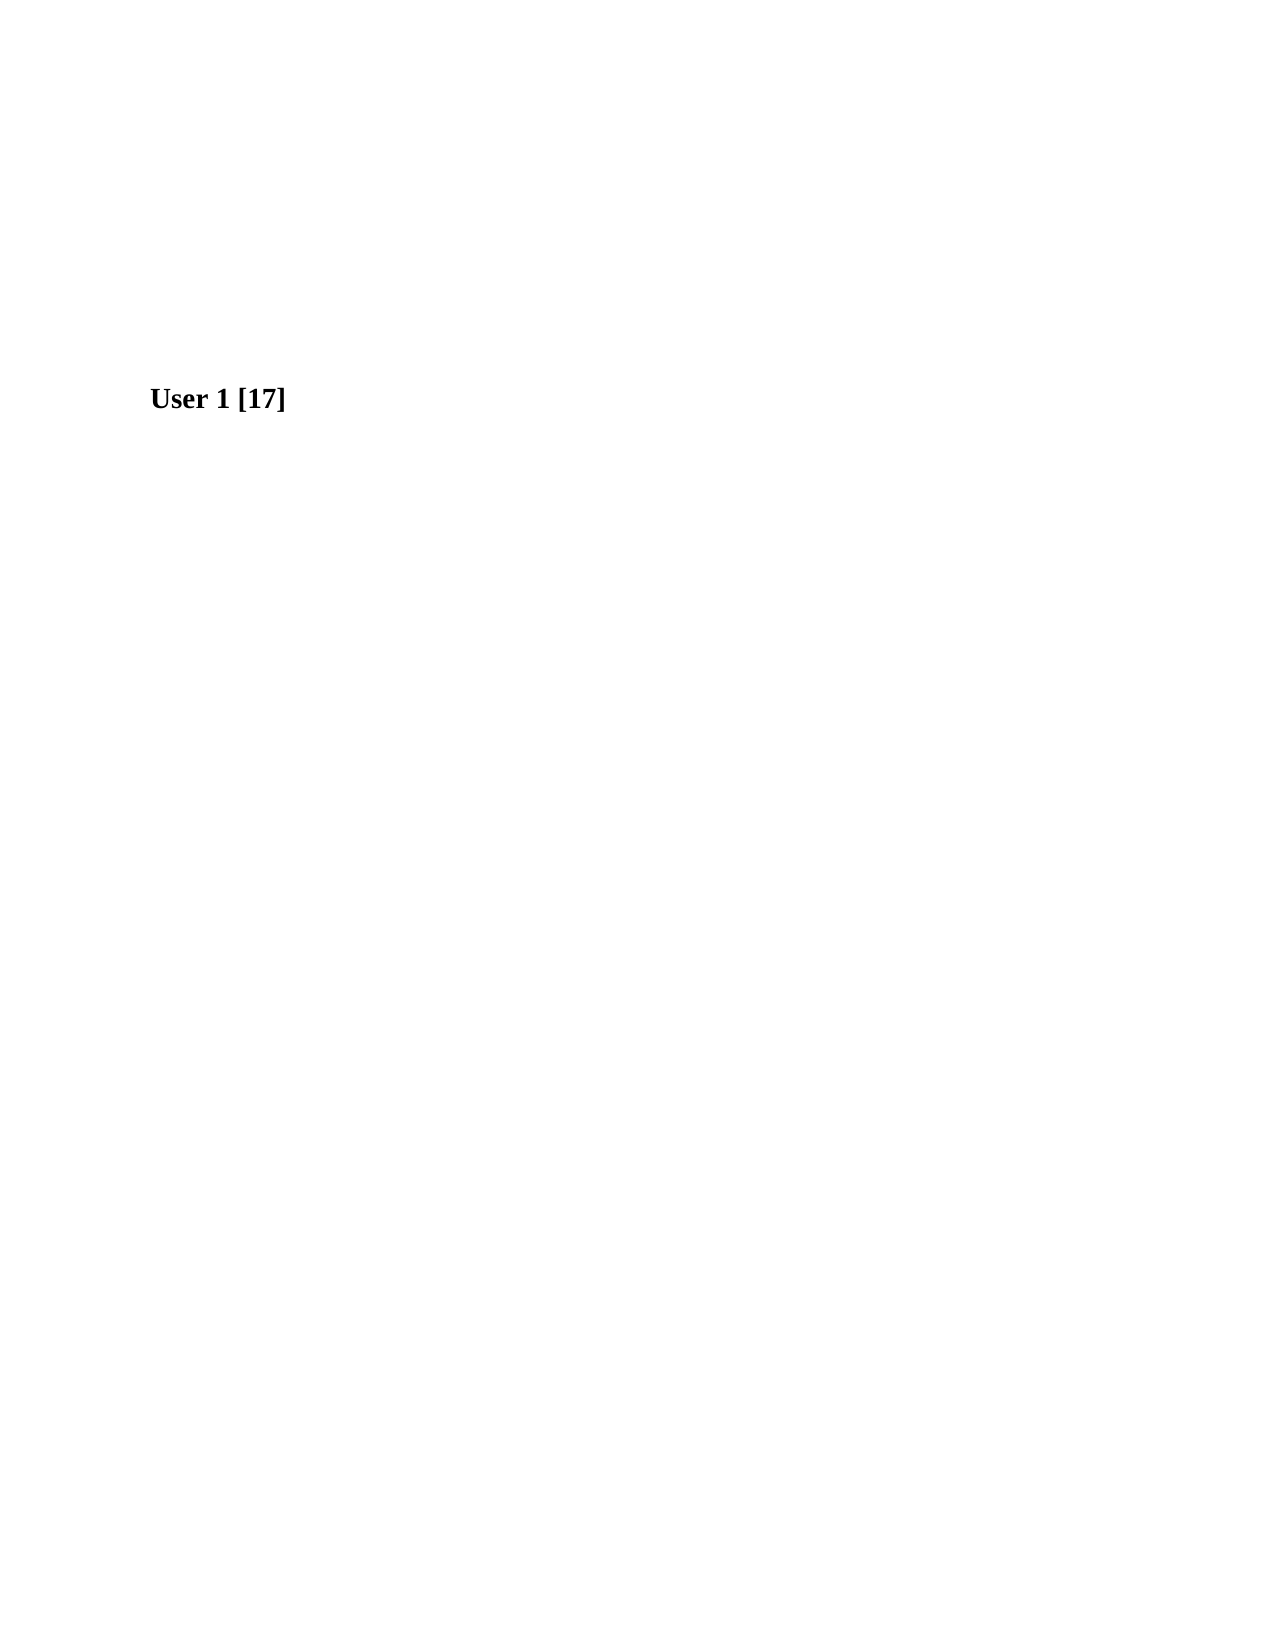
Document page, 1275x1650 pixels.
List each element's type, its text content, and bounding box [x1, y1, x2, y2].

text User 1 [17] [150, 381, 1125, 415]
